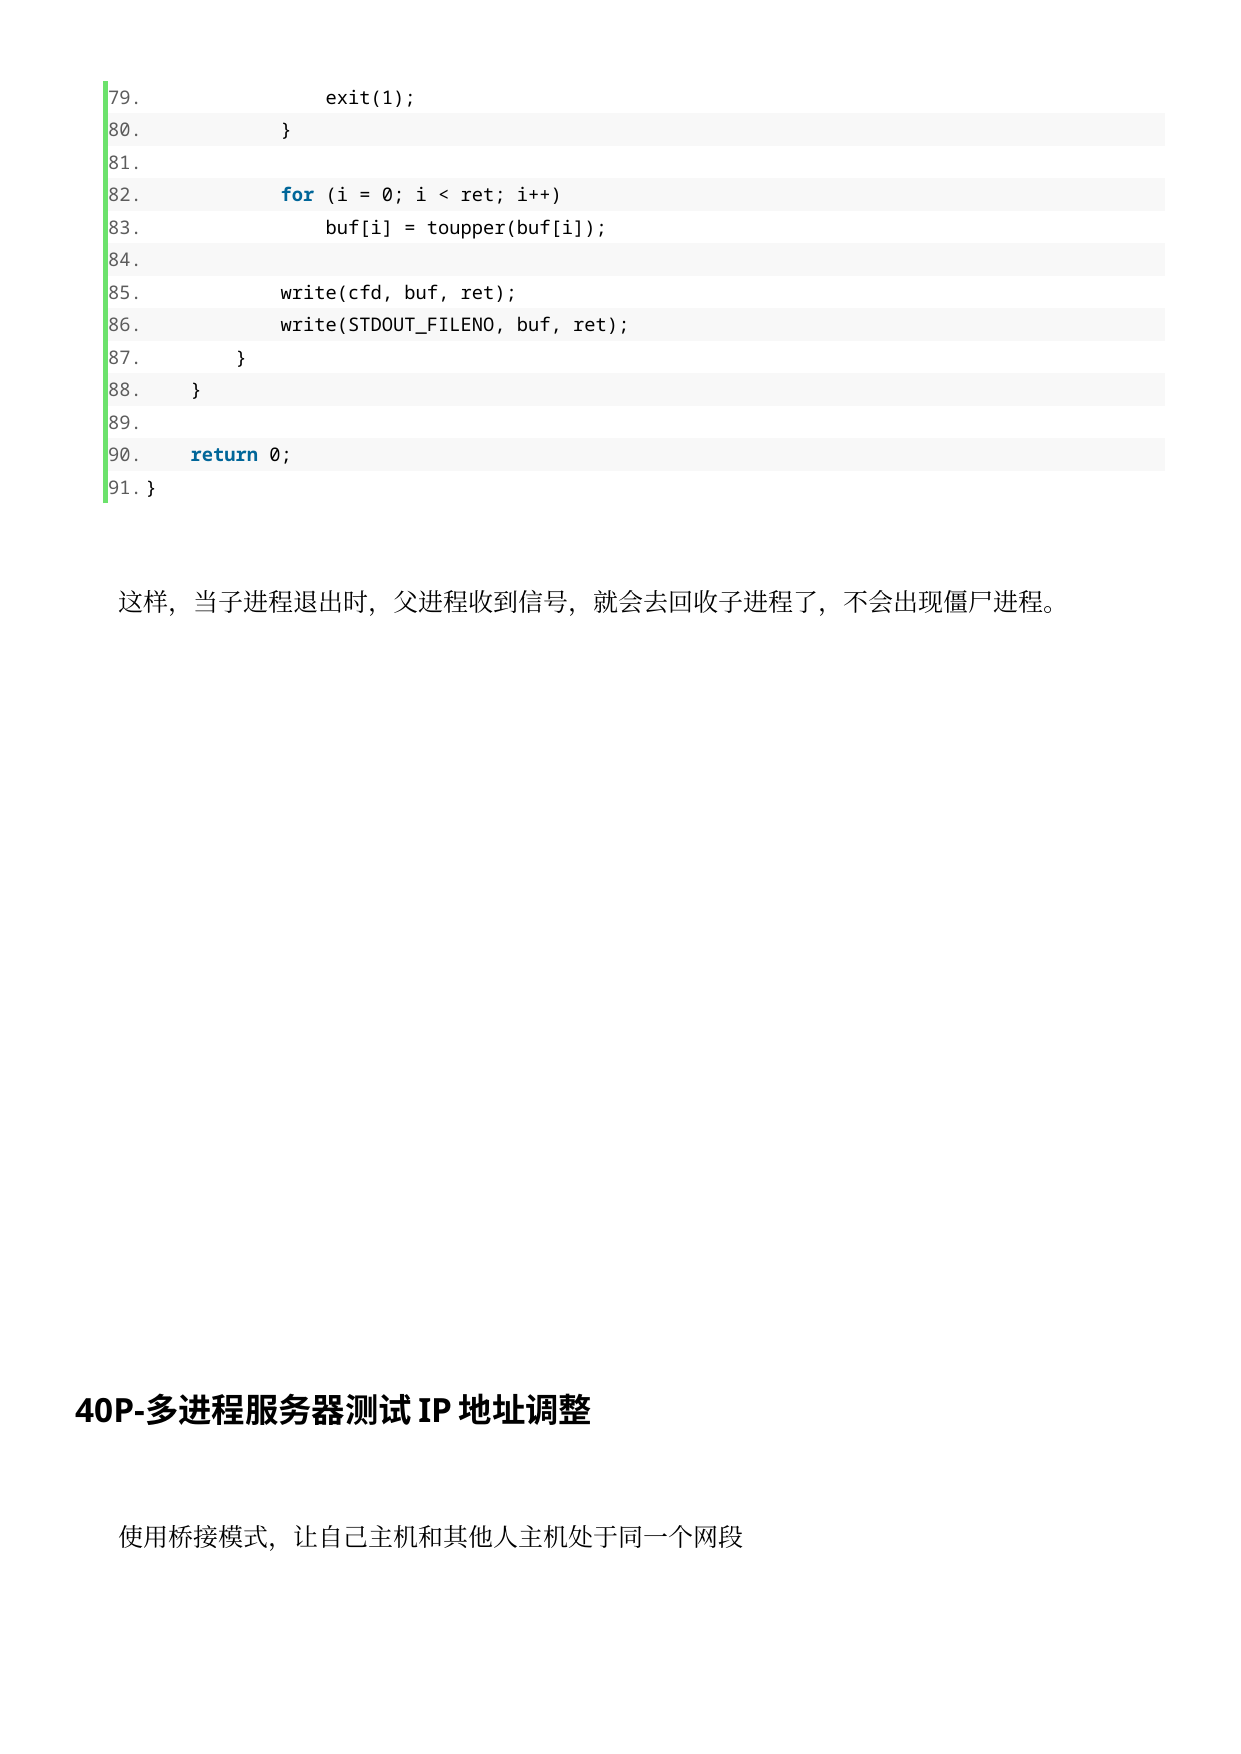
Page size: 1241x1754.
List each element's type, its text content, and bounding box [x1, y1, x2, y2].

list } [108, 373, 1165, 406]
list write(cfd, buf, ret); [108, 276, 1165, 308]
list return 0; [108, 438, 1165, 471]
list exit(1); [108, 81, 1165, 113]
list } [108, 471, 1165, 503]
text 使用桥接模式，让自己主机和其他人主机处于同一个网段 [75, 1503, 1165, 1568]
list } [108, 341, 1165, 373]
list write(STDOUT_FILENO, buf, ret); [108, 308, 1165, 341]
list } [108, 113, 1165, 146]
list for (i = 0; i < ret; i++) [108, 178, 1165, 211]
text 这样，当子进程退出时，父进程收到信号，就会去回收子进程了，不会出现僵尸进程。 [75, 568, 1165, 633]
list buf[i] = toupper(buf[i]); [108, 211, 1165, 243]
subtitle 40P-多进程服务器测试IP地址调整 [75, 1375, 1165, 1440]
